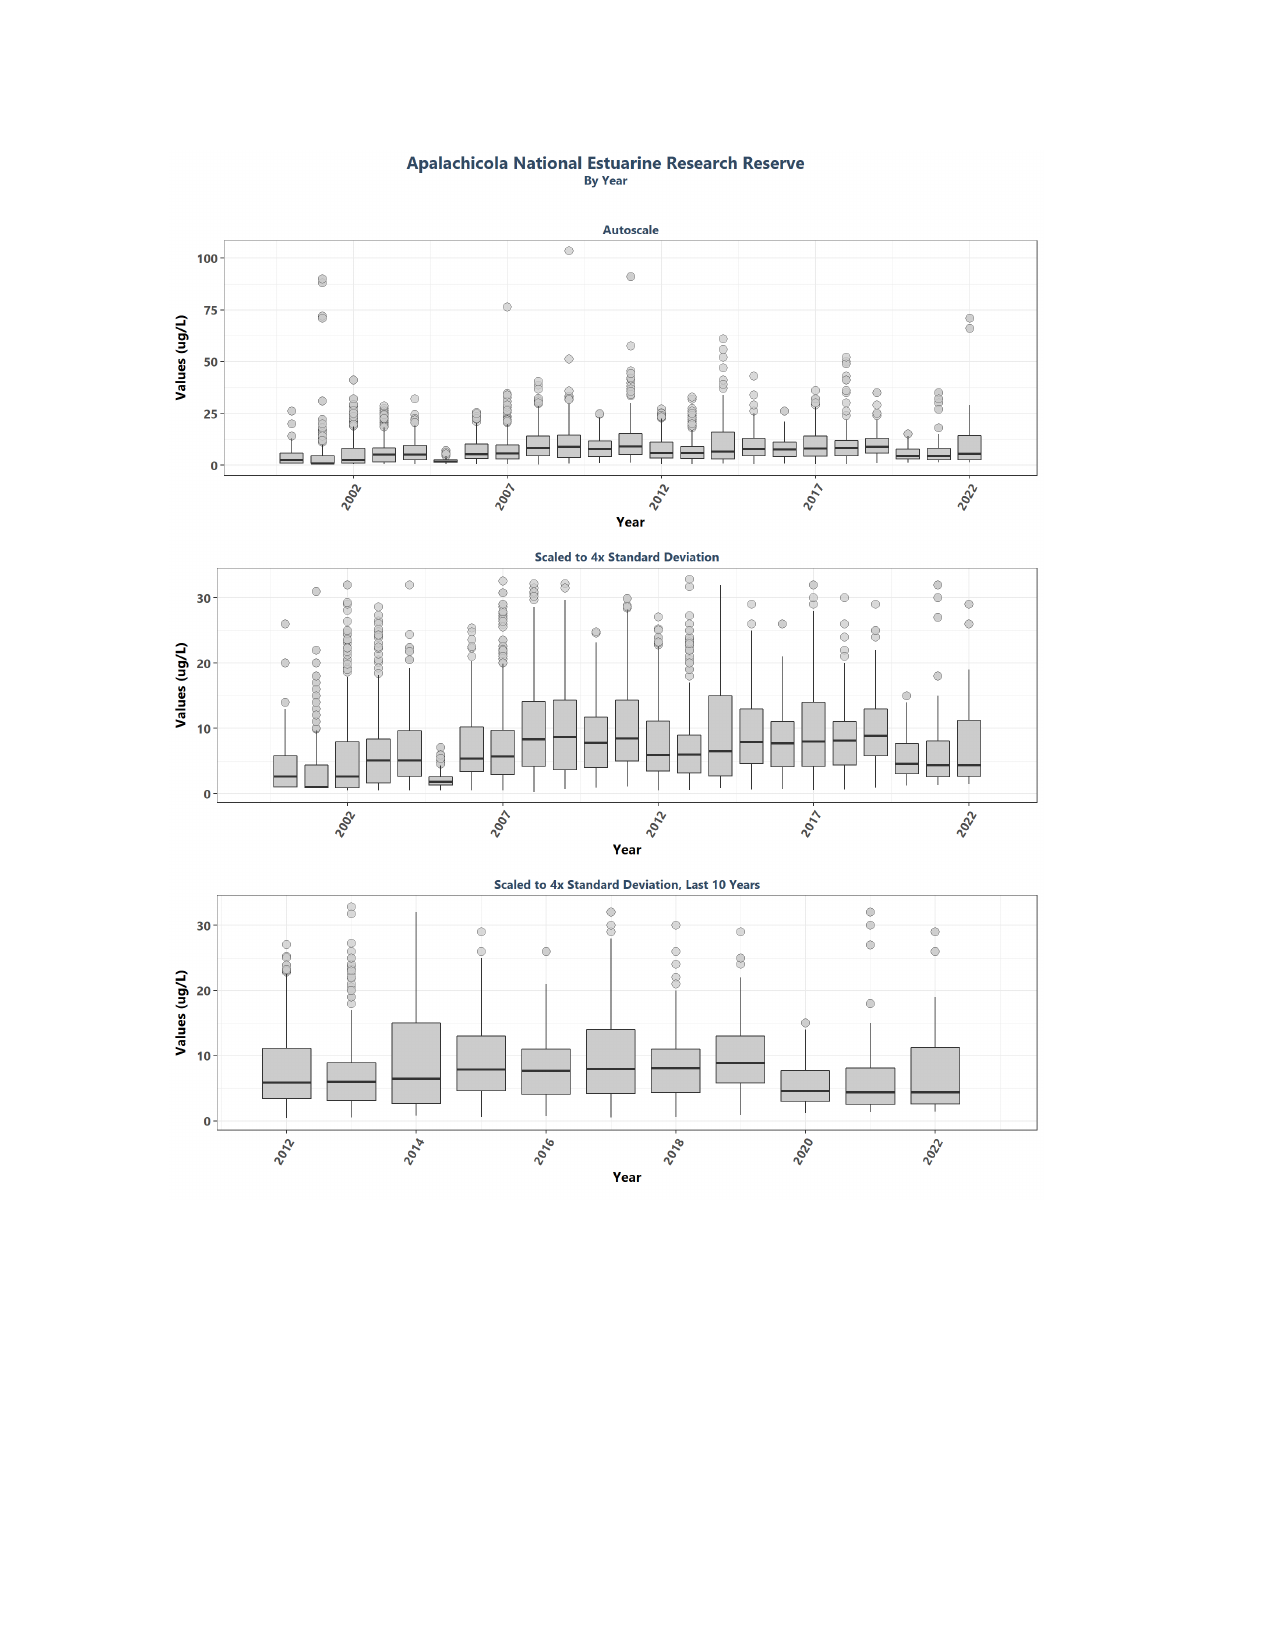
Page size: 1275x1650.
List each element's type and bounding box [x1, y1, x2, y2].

picture [168, 150, 1044, 1200]
